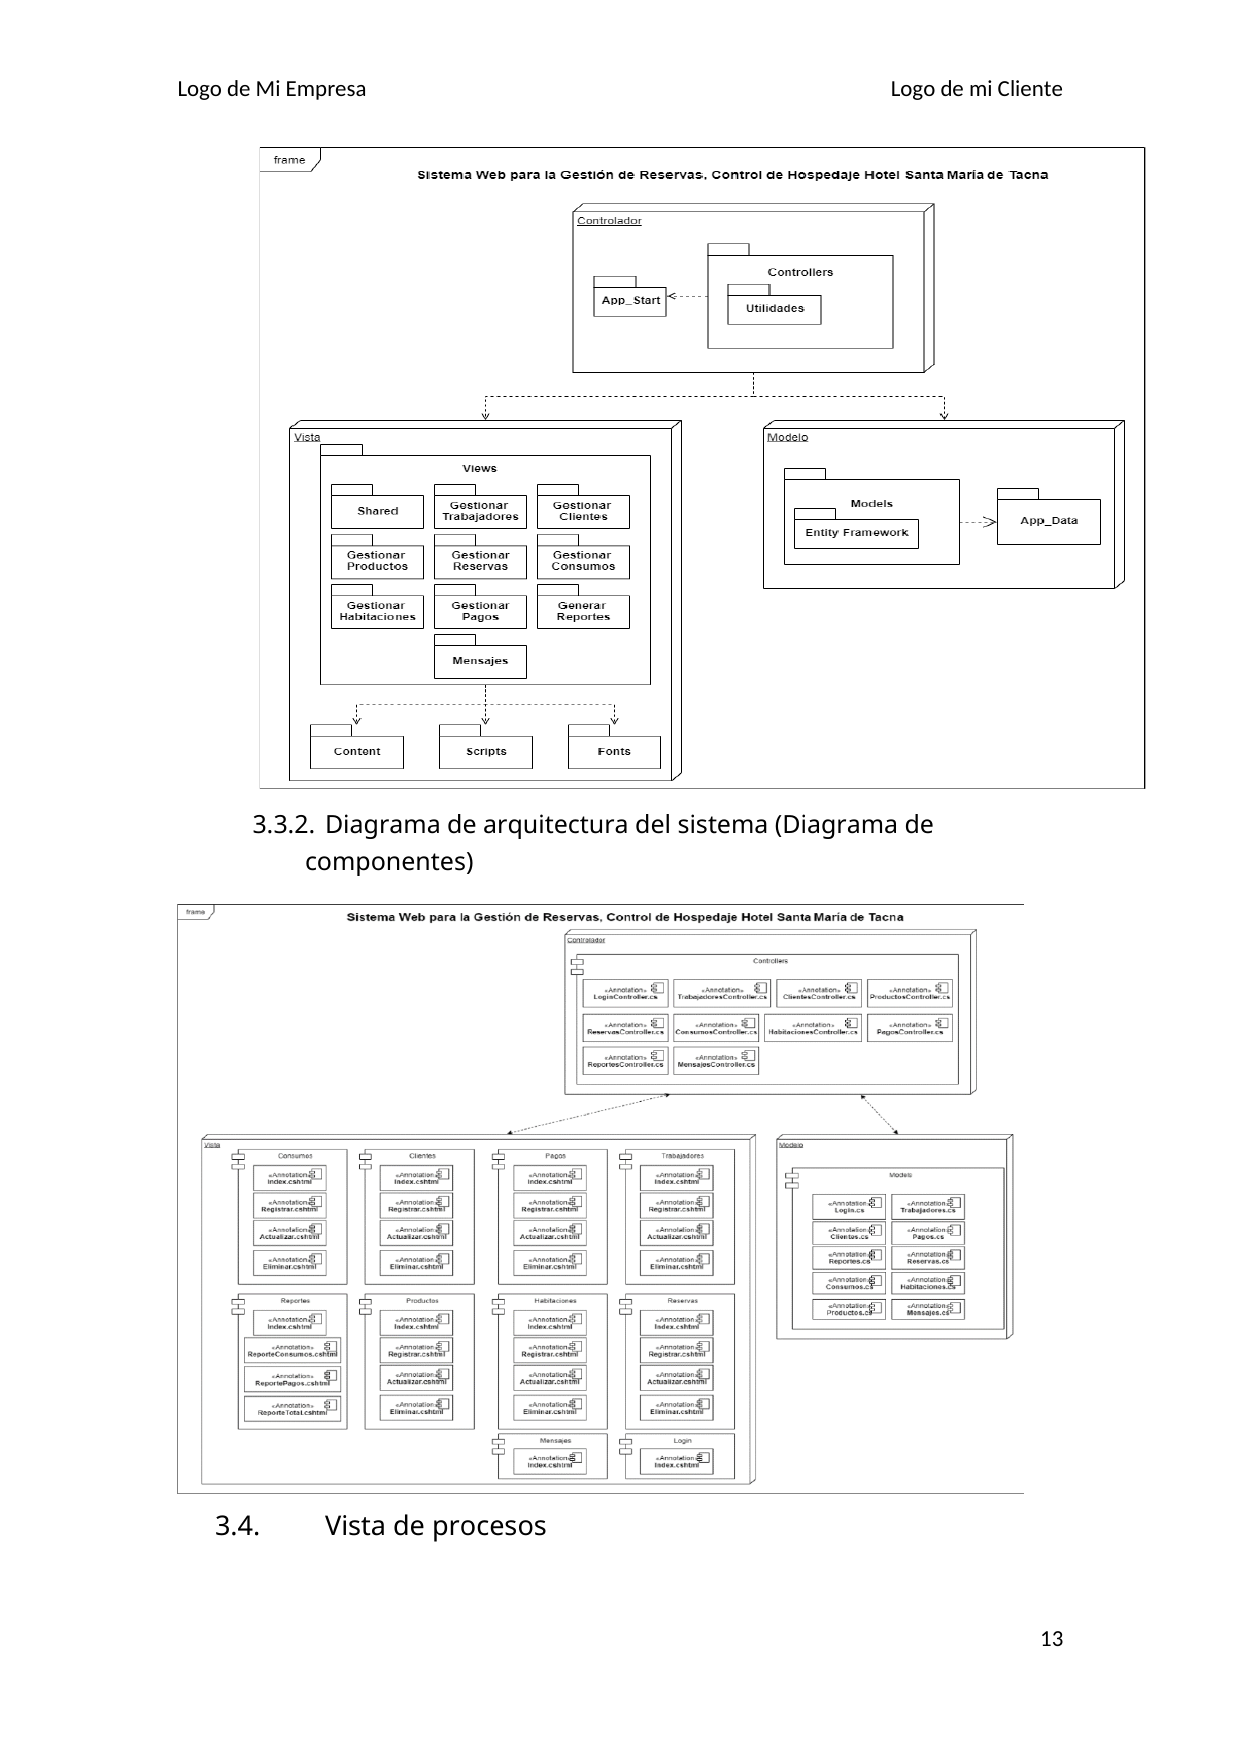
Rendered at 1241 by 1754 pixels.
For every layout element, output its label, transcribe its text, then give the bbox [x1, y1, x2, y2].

picture [259, 147, 1146, 789]
subtitle Diagrama de arquitectura del sistema (Diagrama de componentes) [252, 807, 1063, 878]
list Vista de procesos [215, 1506, 1063, 1543]
picture [177, 904, 1024, 1494]
